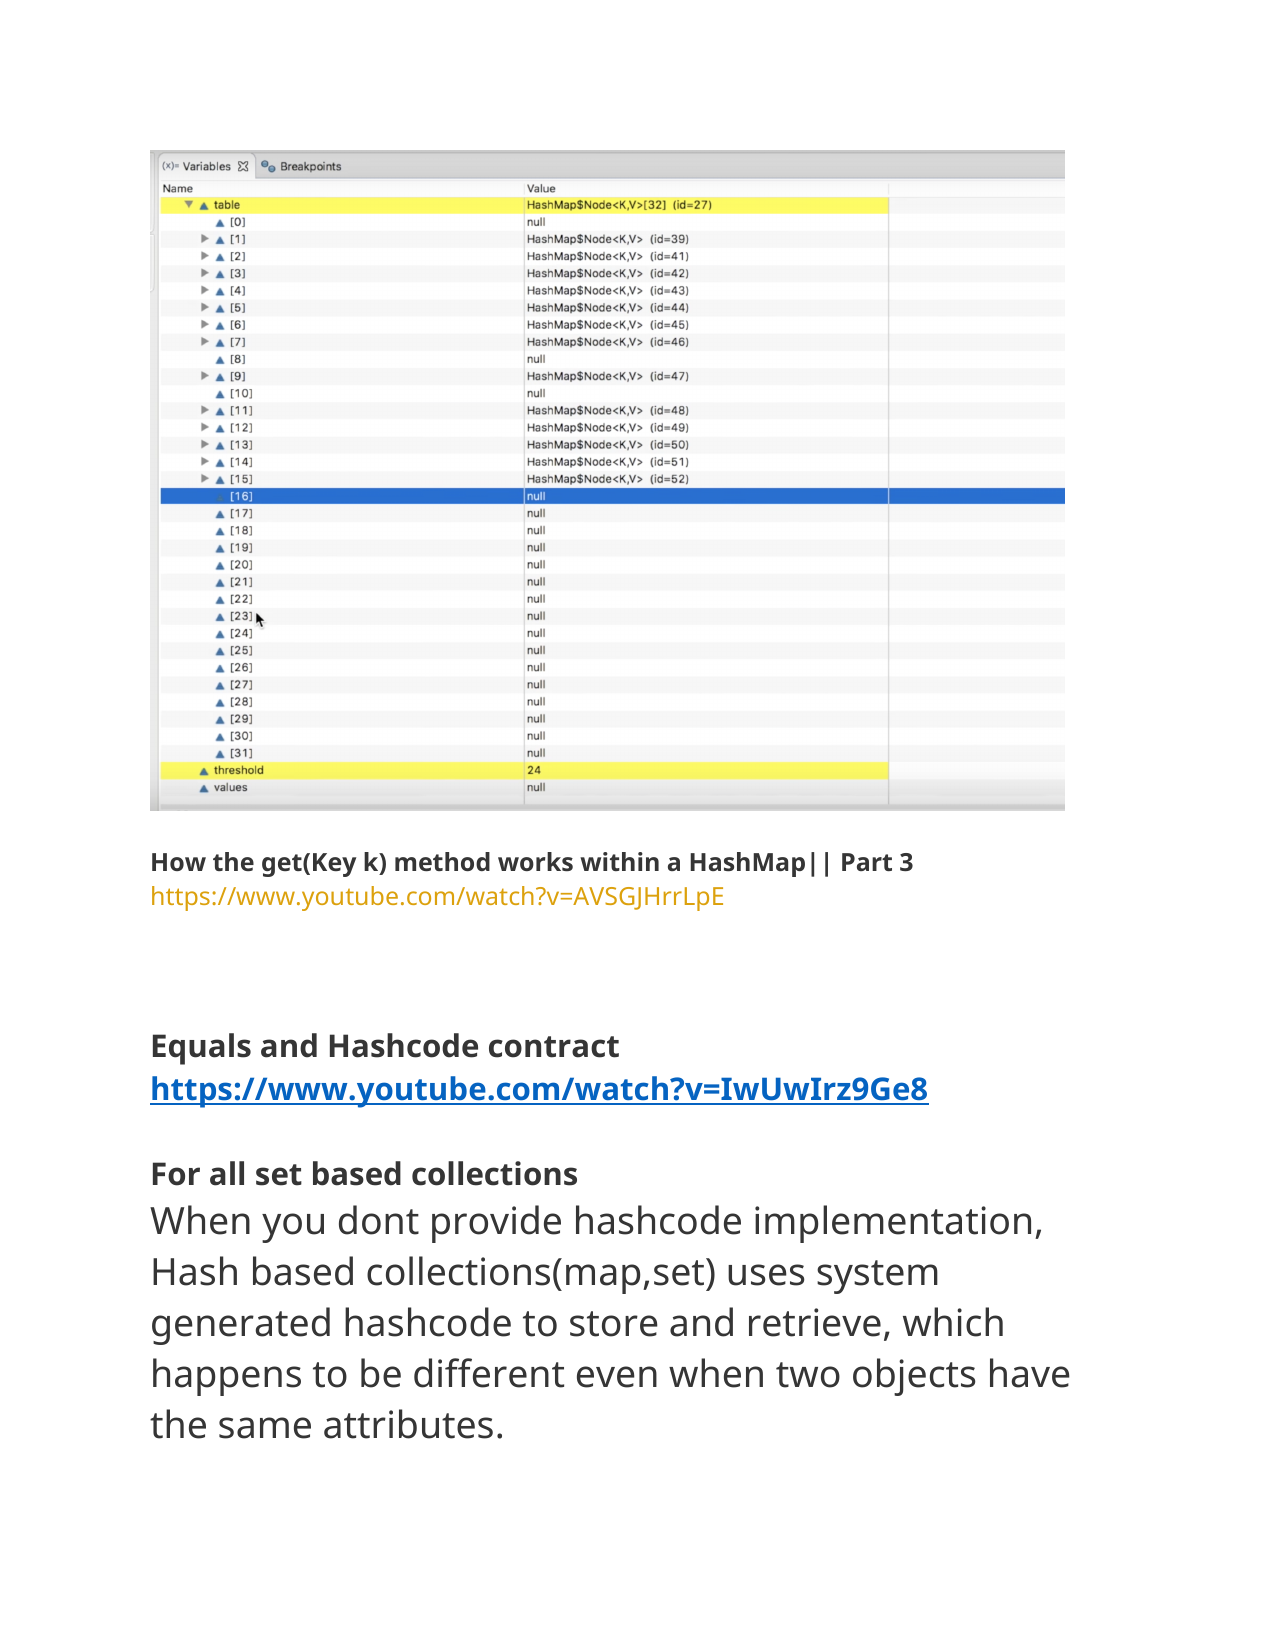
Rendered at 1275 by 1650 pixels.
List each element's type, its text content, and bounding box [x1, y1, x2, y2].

text How the get(Key k) method works within a HashMap|| Part 3 [150, 845, 1125, 879]
text https://www.youtube.com/watch?v=AVSGJHrrLpE [150, 879, 1125, 913]
text When you dont provide hashcode implementation, Hash based collections(map,set) uses system generated hashcode to store and retrieve, which happens to be different even when two objects have the same attributes. [150, 1194, 1125, 1449]
picture [150, 150, 1065, 811]
text Equals and Hashcode contract [150, 1024, 1125, 1066]
text For all set based collections [150, 1152, 1125, 1194]
text https://www.youtube.com/watch?v=IwUwIrz9Ge8 [150, 1066, 1125, 1109]
